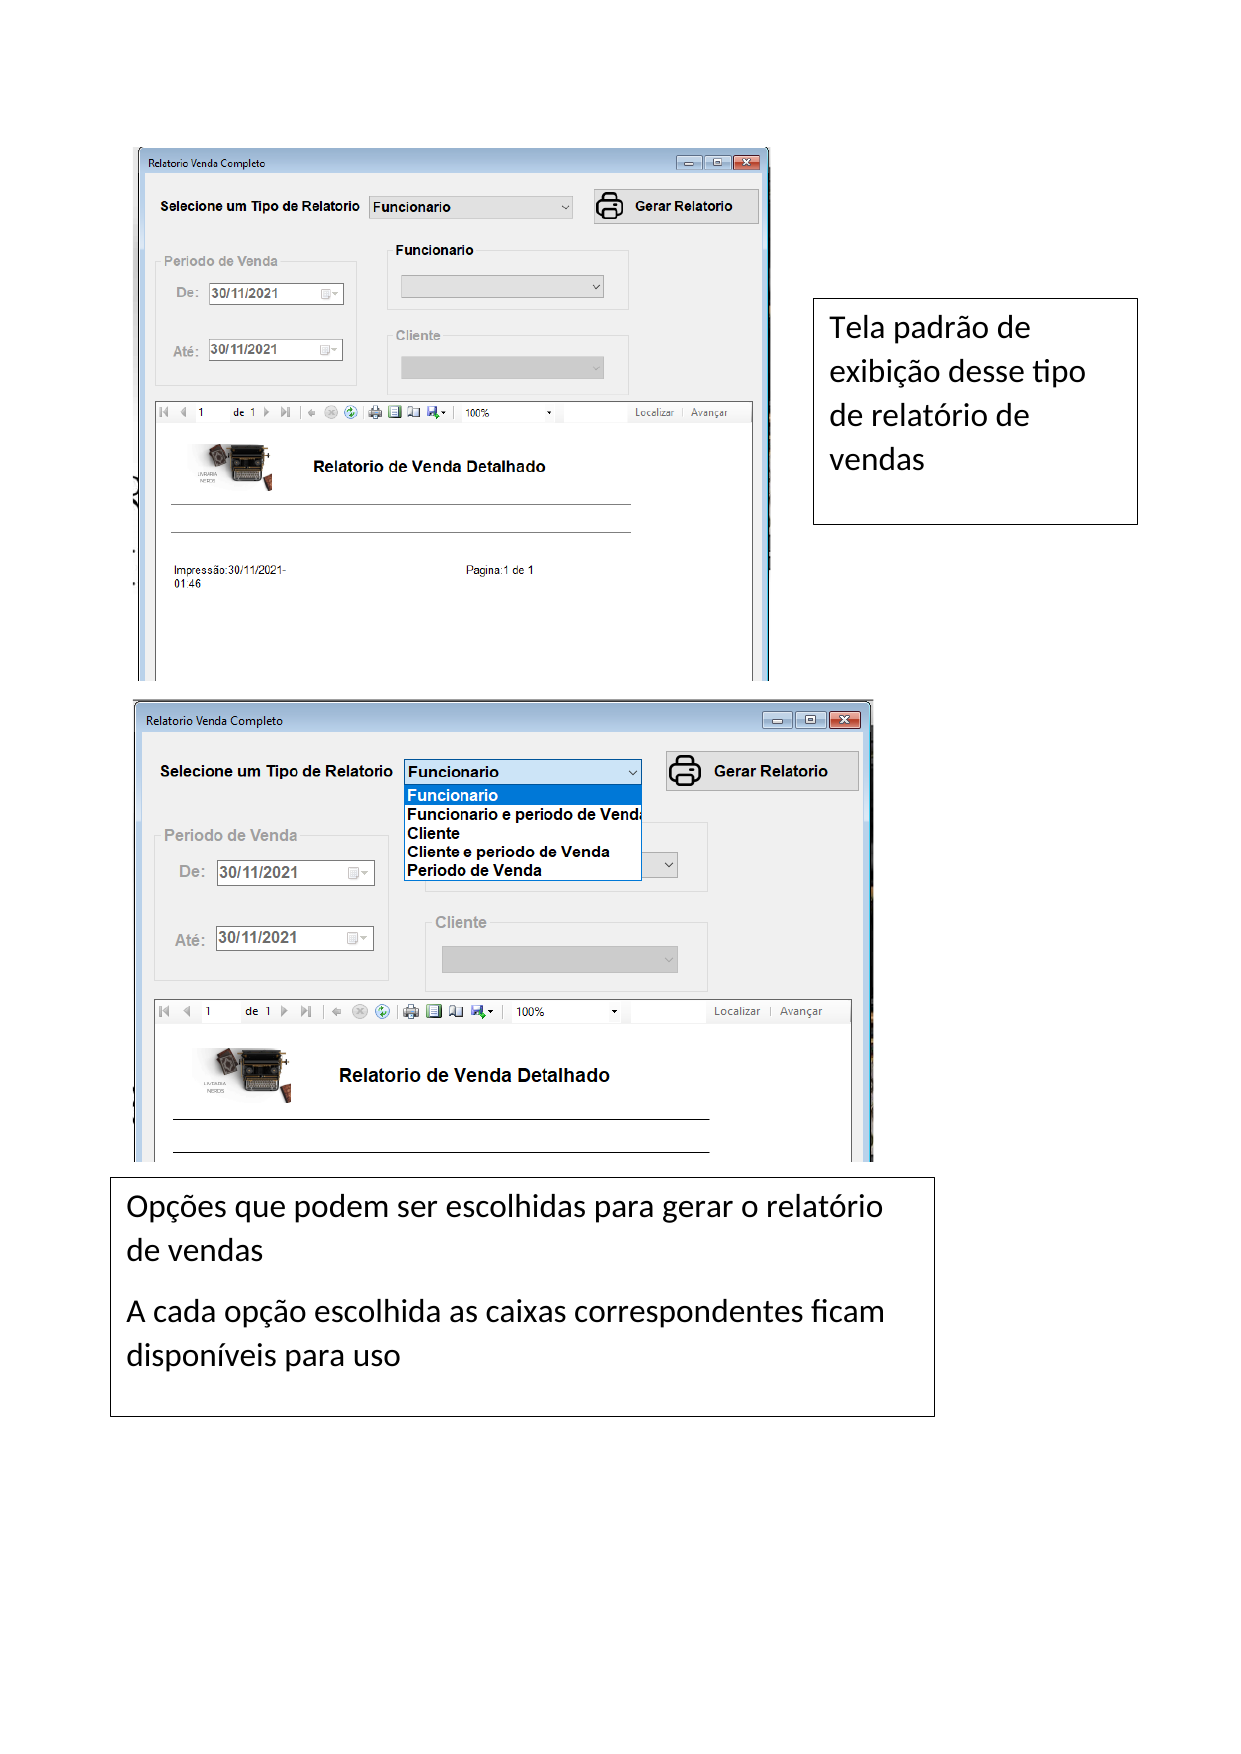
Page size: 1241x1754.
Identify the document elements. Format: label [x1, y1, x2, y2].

picture [132, 699, 874, 1162]
picture [132, 147, 771, 681]
